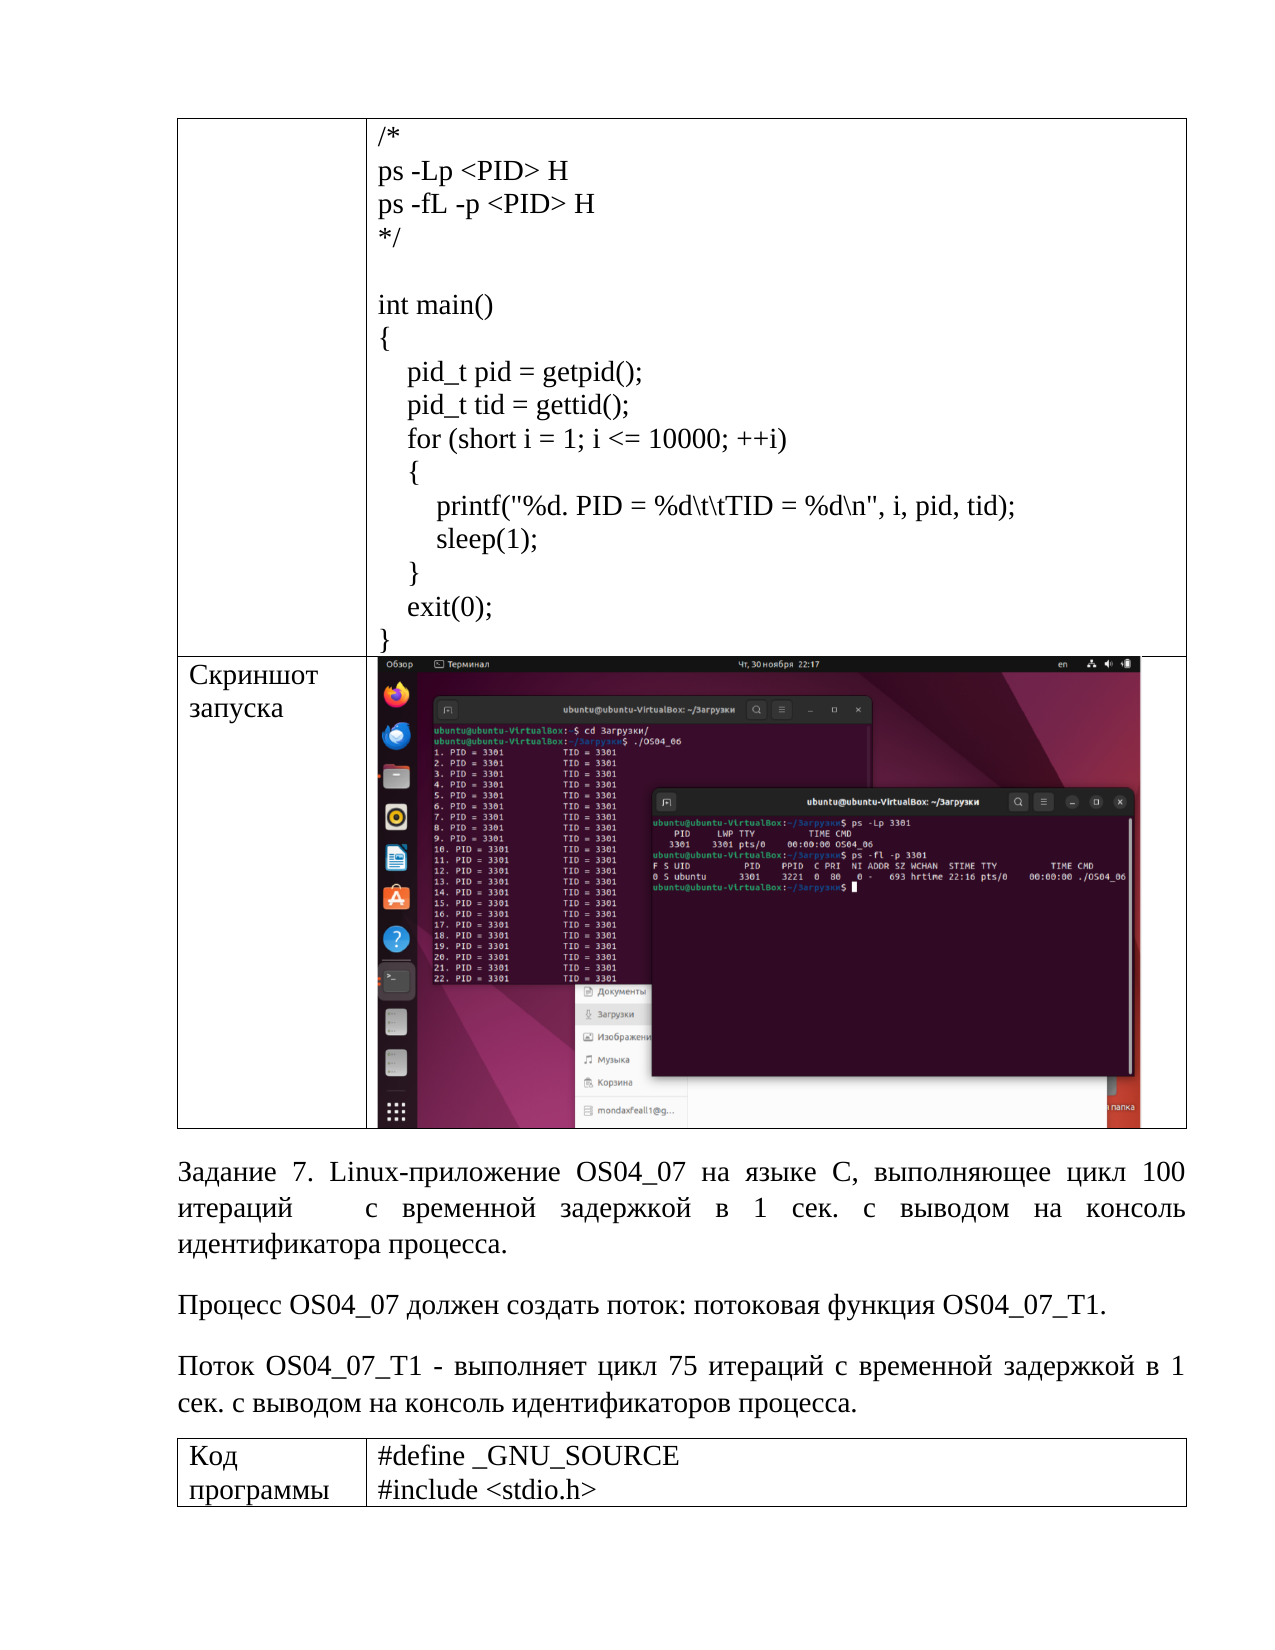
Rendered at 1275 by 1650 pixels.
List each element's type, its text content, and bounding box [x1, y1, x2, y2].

picture [377, 656, 1142, 1128]
text Задание 7. Linux-приложение OS04_07 на языке С, выполняющее цикл 100 итераций с временной задержкой в 1 сек. с выводом на консоль идентификатора процесса. [177, 1154, 1186, 1260]
text Процесс OS04_07 должен создать поток: потоковая функция OS04_07_T1. [177, 1287, 1186, 1321]
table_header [367, 119, 1186, 656]
table_cell Скриншот запуска [178, 657, 366, 1128]
table_cell [367, 657, 377, 1128]
table_cell [1142, 657, 1186, 1128]
text Поток OS04_07_T1 - выполняет цикл 75 итераций с временной задержкой в 1 сек. с выводом на консоль идентификаторов процесса. [177, 1348, 1186, 1418]
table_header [178, 1439, 366, 1506]
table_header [178, 119, 366, 656]
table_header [367, 1439, 1186, 1506]
